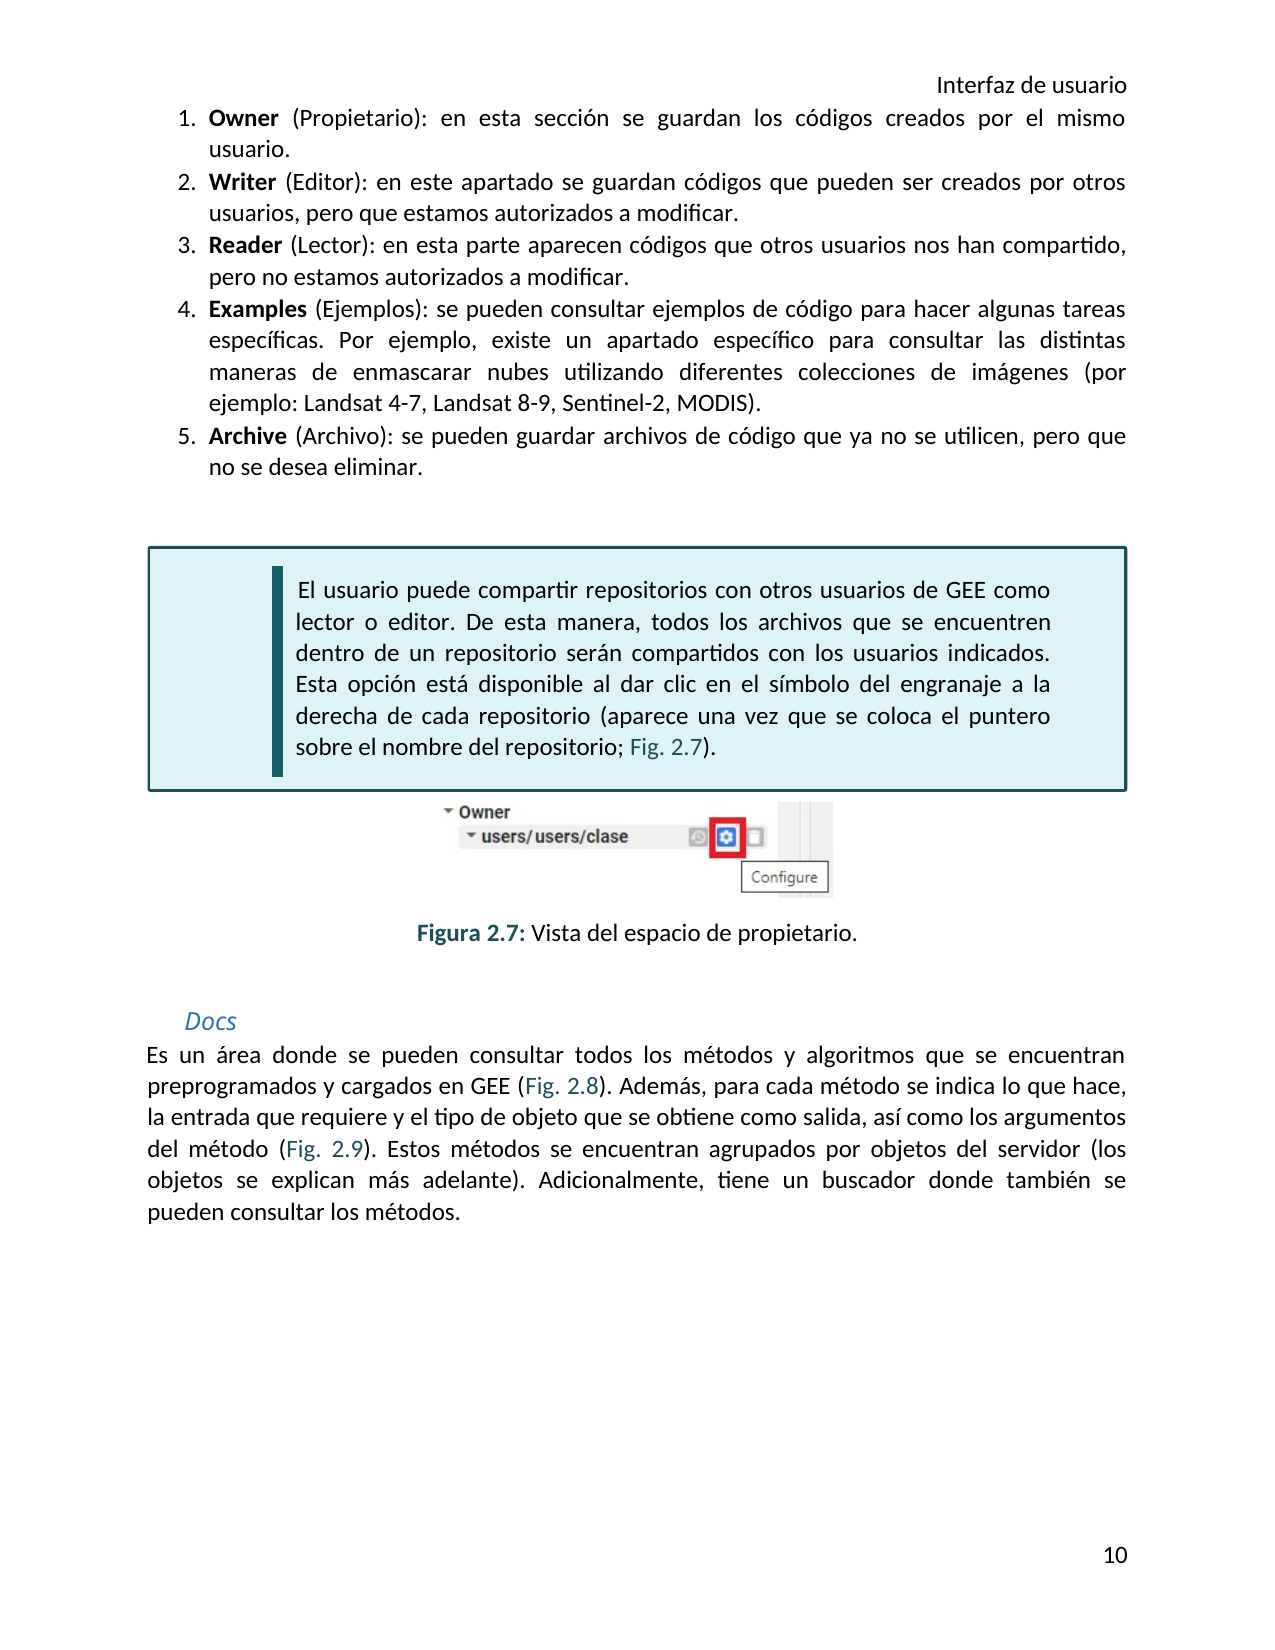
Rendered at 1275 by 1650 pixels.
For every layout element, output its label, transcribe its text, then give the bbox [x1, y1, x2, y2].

list Examples (Ejemplos): se pueden consultar ejemplos de código para hacer algunas tareas específicas. Por ejemplo, existe un apartado específico para consultar las distintas maneras de enmascarar nubes utilizando diferentes colecciones de imágenes (por ejemplo: Landsat 4-7, Landsat 8-9, Sentinel-2, MODIS). [177, 293, 1127, 418]
text El usuario puede compartir repositorios con otros usuarios de GEE como lector o editor. De esta manera, todos los archivos que se encuentren dentro de un repositorio serán compartidos con los usuarios indicados. Esta opción está disponible al dar clic en el símbolo del engranaje a la derecha de cada repositorio (aparece una vez que se coloca el puntero sobre el nombre del repositorio; Fig. 2.7). [295, 574, 1052, 762]
list Reader (Lector): en esta parte aparecen códigos que otros usuarios nos han compartido, pero no estamos autorizados a modificar. [177, 229, 1127, 291]
list Writer (Editor): en este apartado se guardan códigos que pueden ser creados por otros usuarios, pero que estamos autorizados a modificar. [177, 166, 1127, 228]
subtitle Docs [184, 1004, 1127, 1038]
picture [441, 802, 834, 898]
list Archive (Archivo): se pueden guardar archivos de código que ya no se utilicen, pero que no se desea eliminar. [177, 420, 1127, 482]
list Owner (Propietario): en esta sección se guardan los códigos creados por el mismo usuario. [177, 102, 1127, 164]
text Es un área donde se pueden consultar todos los métodos y algoritmos que se encuentran preprogramados y cargados en GEE (Fig. 2.8). Además, para cada método se indica lo que hace, la entrada que requiere y el tipo de objeto que se obtiene como salida, así como los argumentos del método (Fig. 2.9). Estos métodos se encuentran agrupados por objetos del servidor (los objetos se explican más adelante). Adicionalmente, tiene un buscador donde también se pueden consultar los métodos. [146, 1039, 1127, 1226]
text Figura 2.7: Vista del espacio de propietario. [148, 917, 1127, 948]
